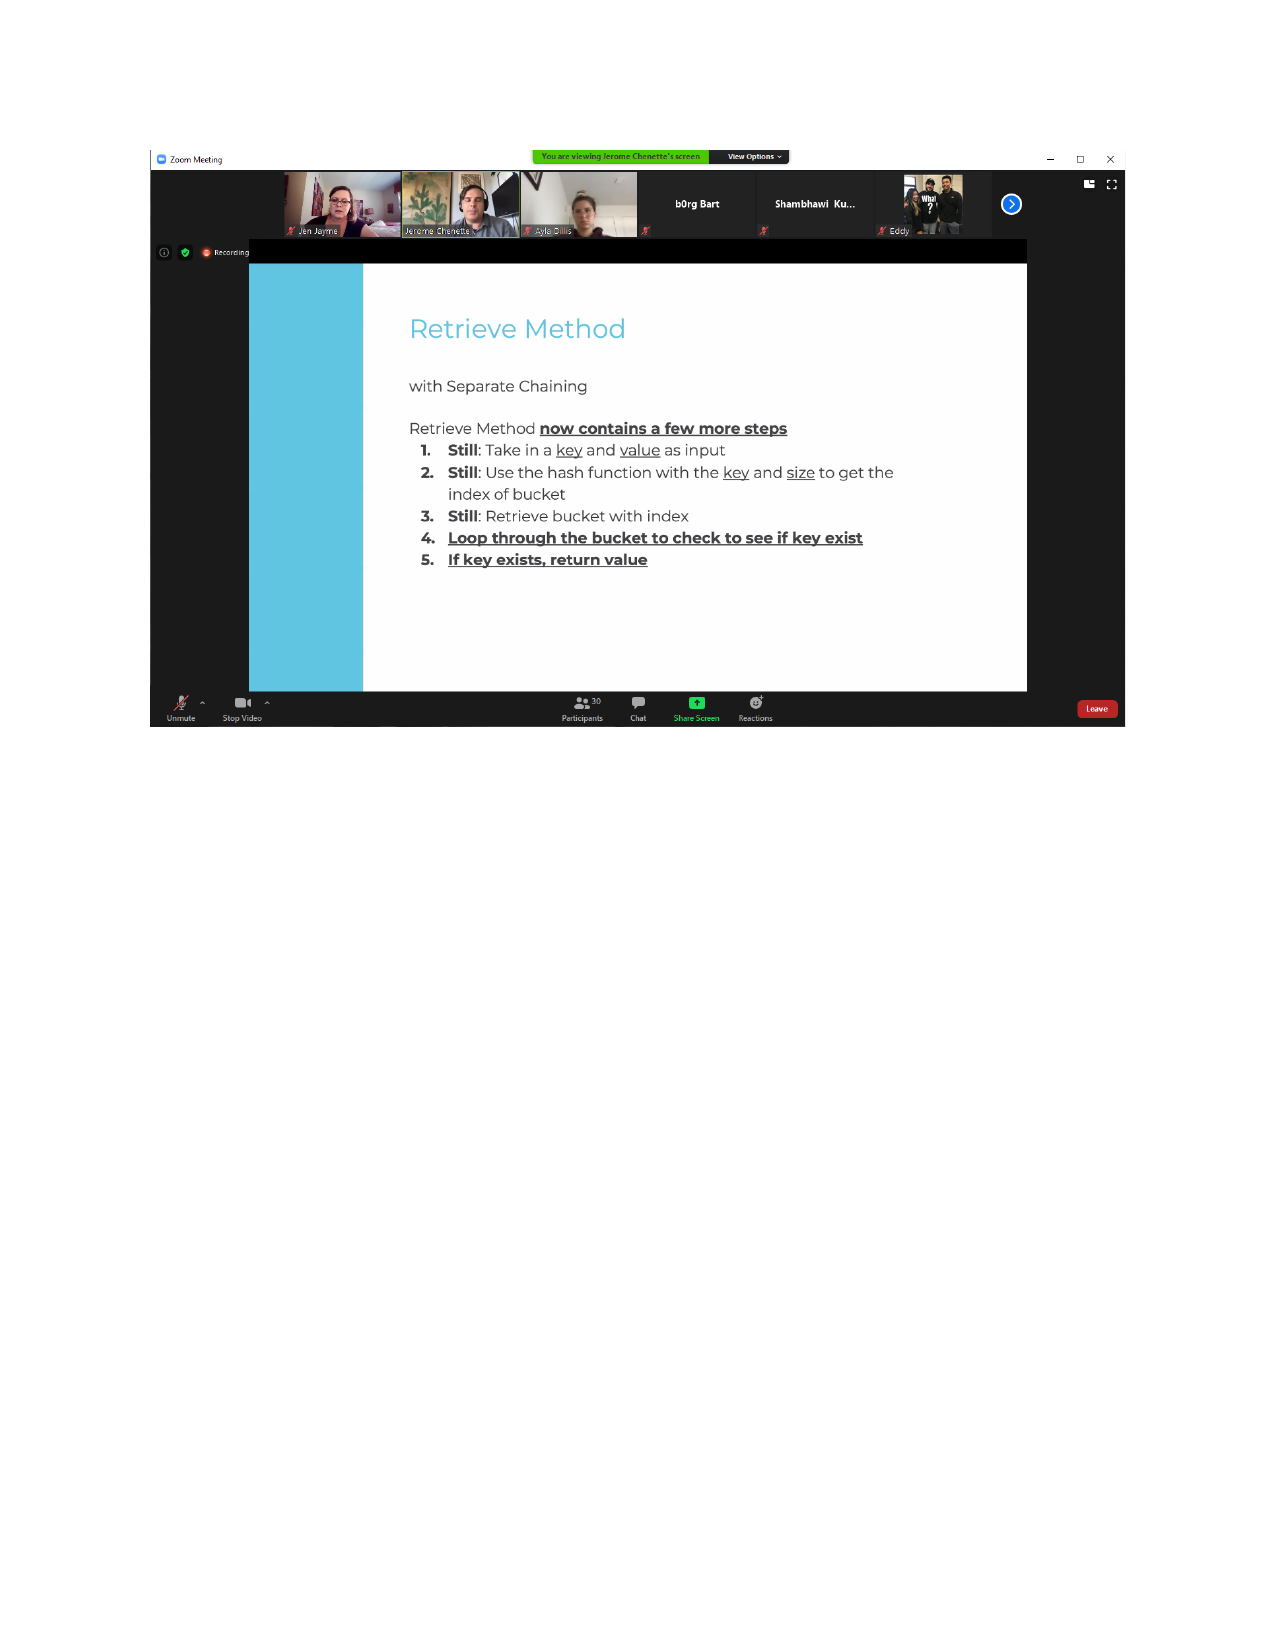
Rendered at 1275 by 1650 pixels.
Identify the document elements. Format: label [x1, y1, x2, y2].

picture [150, 150, 1125, 727]
